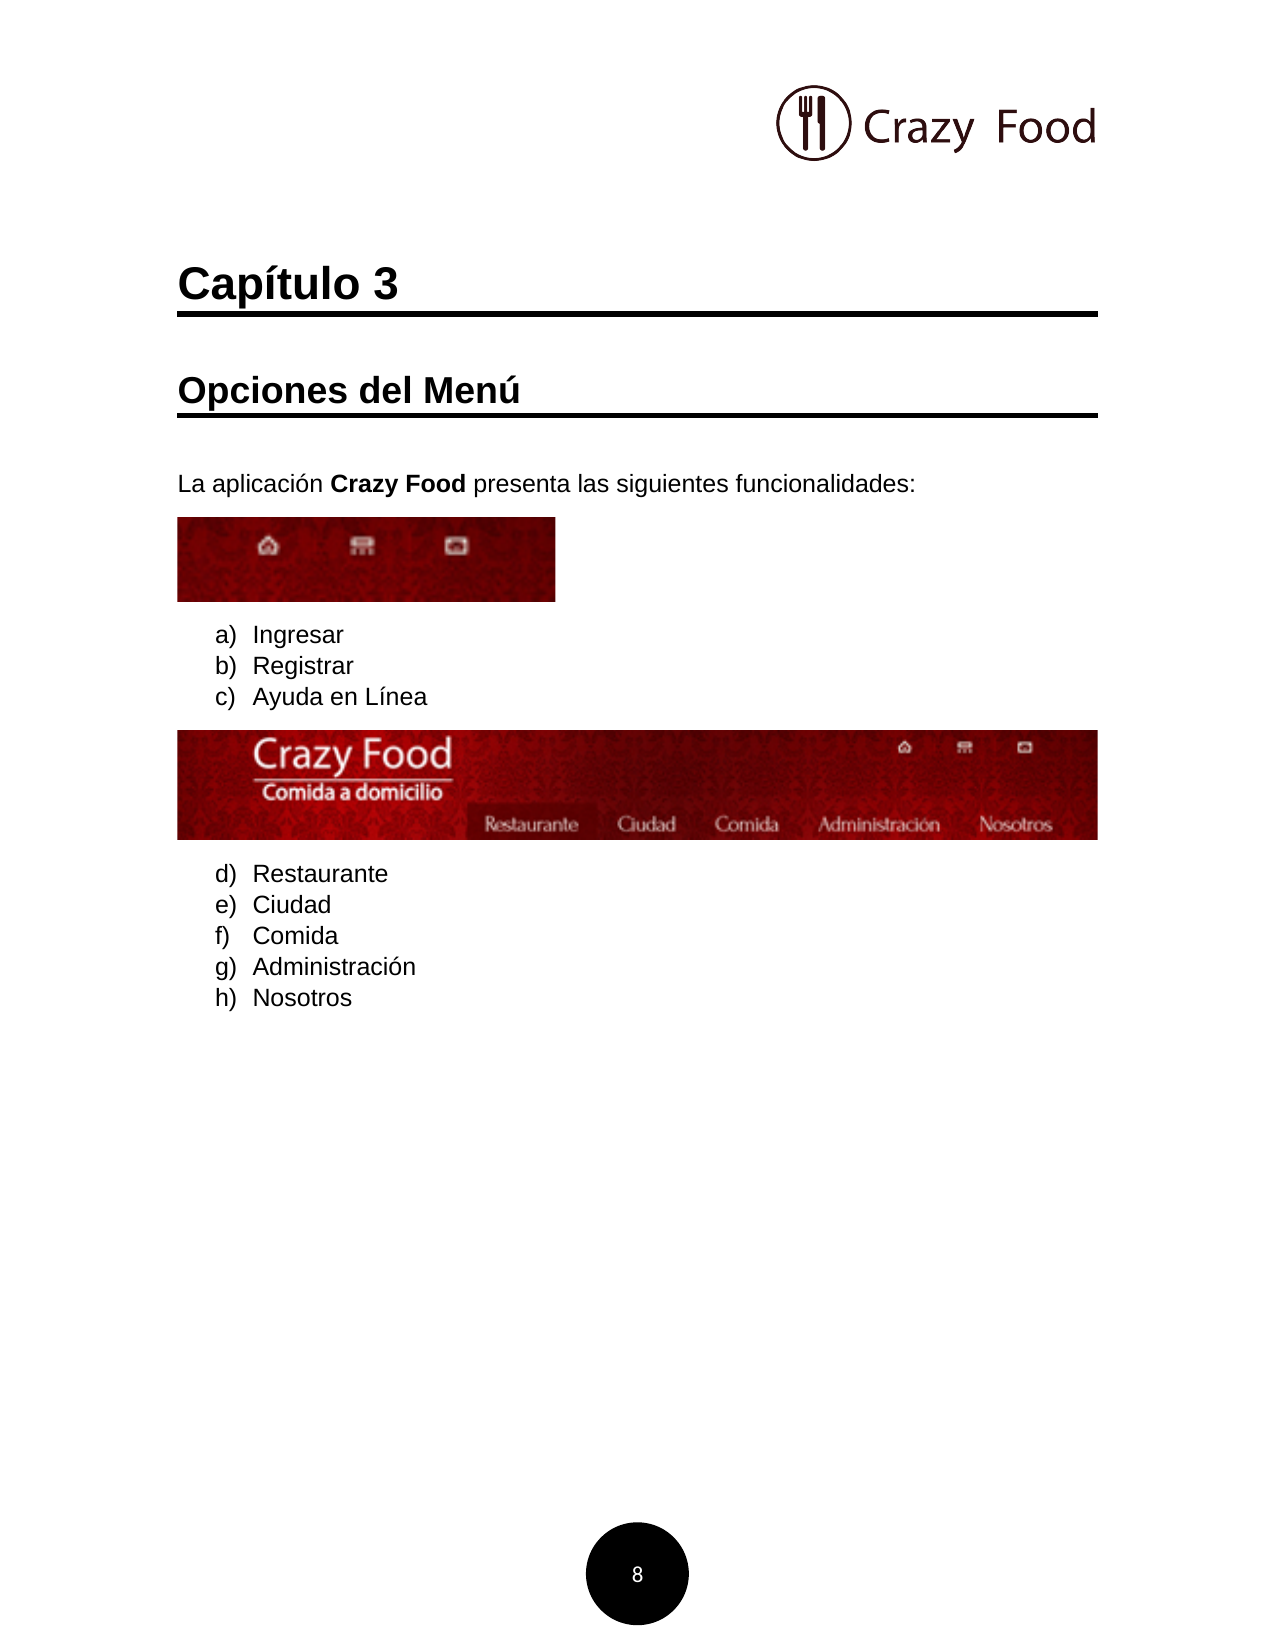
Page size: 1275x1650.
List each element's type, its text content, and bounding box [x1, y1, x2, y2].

picture [177, 517, 556, 602]
list Ciudad [215, 889, 1098, 918]
list Comida [215, 921, 1098, 949]
subtitle Capítulo 3 [177, 256, 1098, 311]
list Ingresar [215, 620, 1098, 649]
subtitle Opciones del Menú [177, 368, 1098, 413]
list Administración [215, 952, 1098, 980]
picture [177, 730, 1098, 840]
picture [761, 73, 1098, 173]
list Nosotros [215, 983, 1098, 1011]
text La aplicación Crazy Food presenta las siguientes funcionalidades: [177, 469, 1098, 498]
list Registrar [215, 651, 1098, 680]
list Restaurante [215, 858, 1098, 887]
list Ayuda en Línea [215, 682, 1098, 711]
